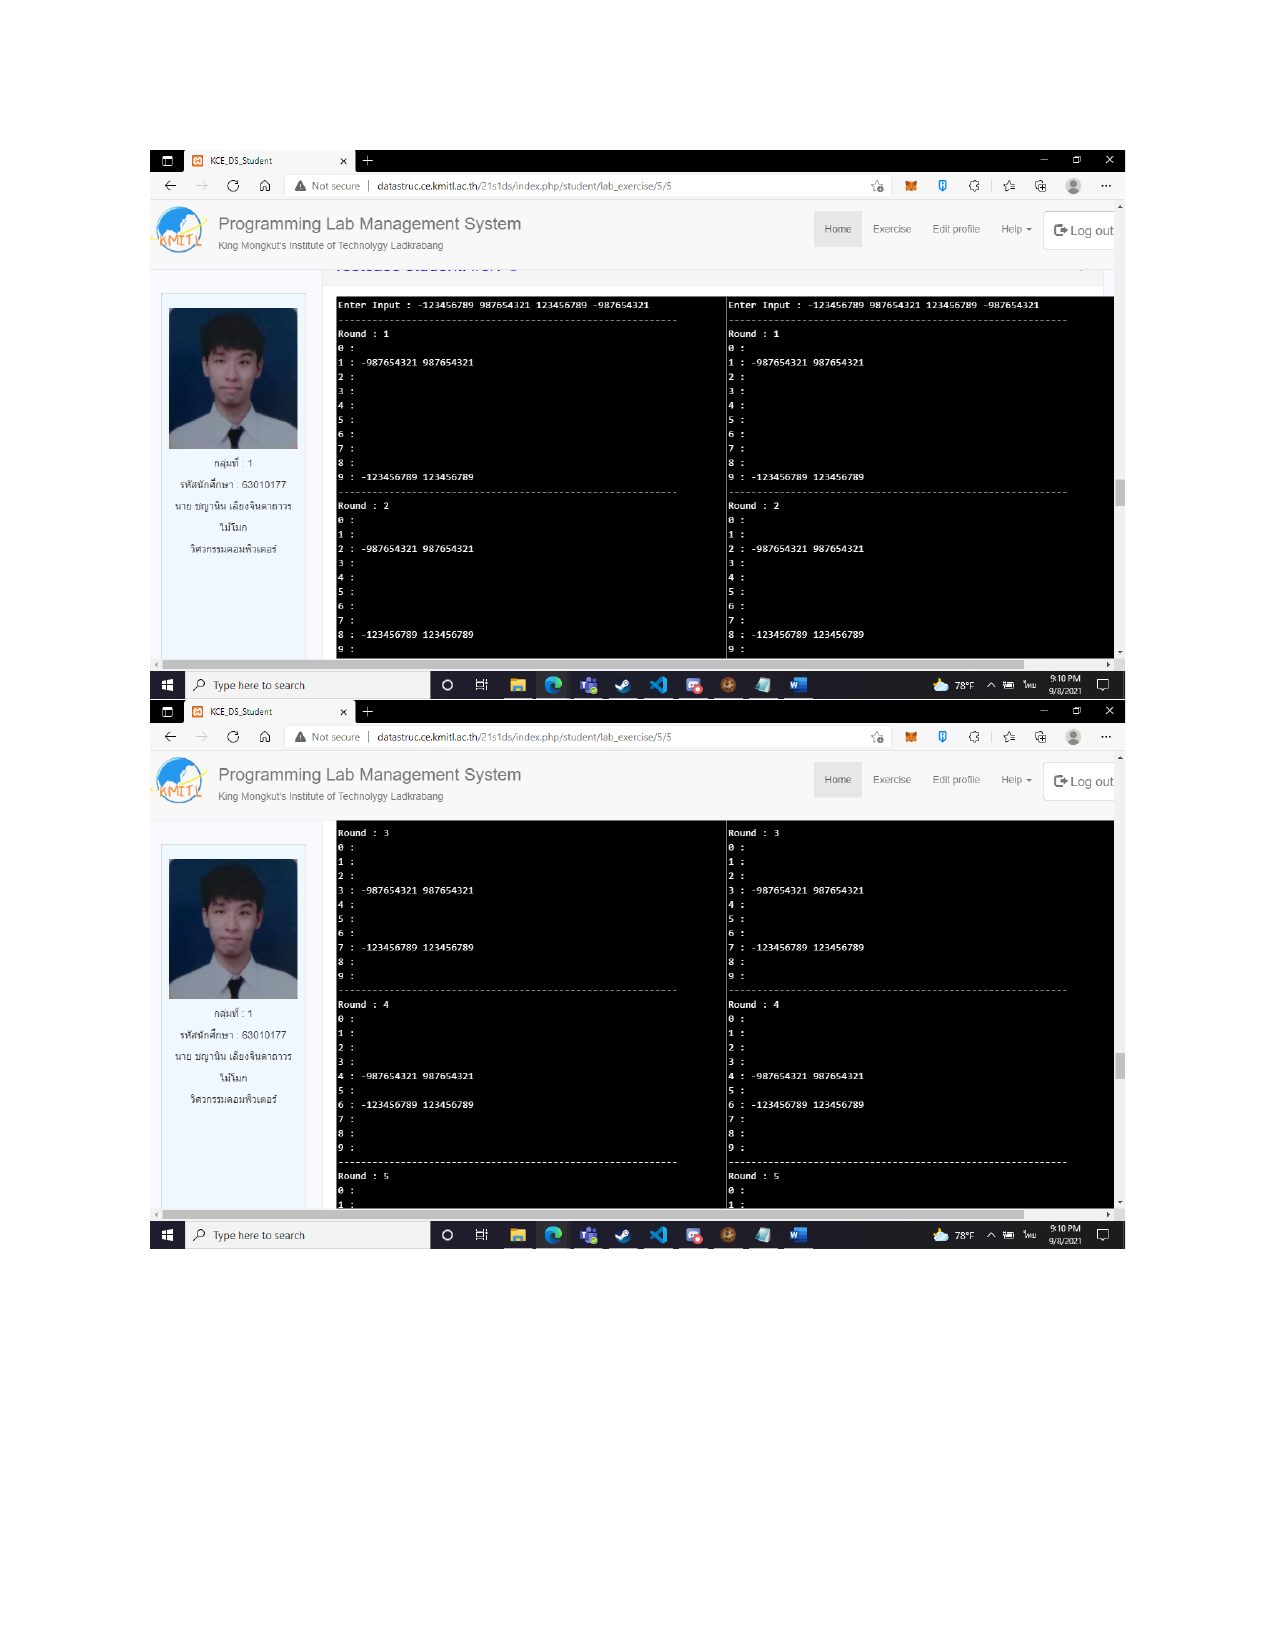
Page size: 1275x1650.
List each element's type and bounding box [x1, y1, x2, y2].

picture [150, 150, 1125, 699]
picture [150, 700, 1125, 1249]
